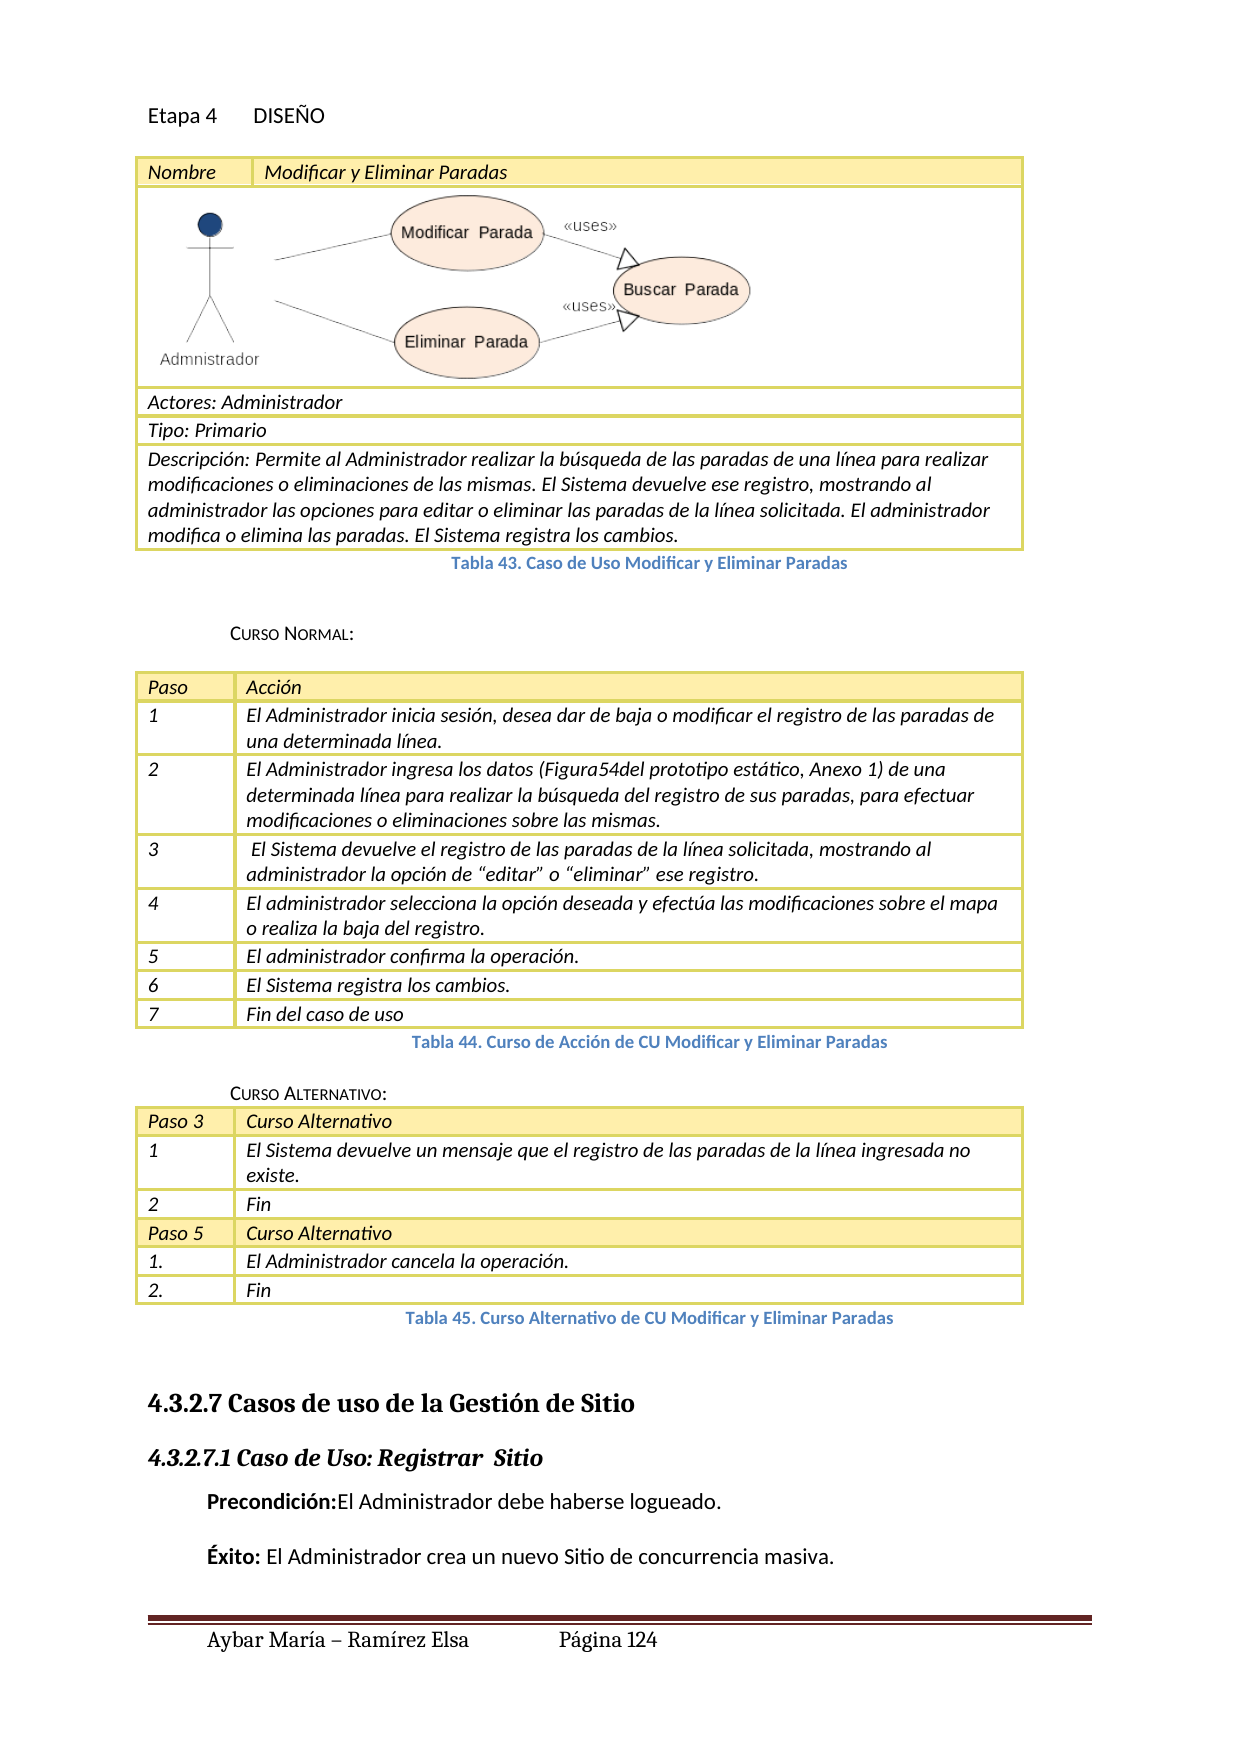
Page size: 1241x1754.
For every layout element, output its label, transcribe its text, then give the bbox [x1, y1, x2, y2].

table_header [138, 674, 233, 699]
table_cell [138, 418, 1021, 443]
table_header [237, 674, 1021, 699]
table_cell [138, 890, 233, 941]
text Curso Normal: [171, 620, 1092, 645]
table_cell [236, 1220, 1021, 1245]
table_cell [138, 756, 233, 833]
text Tabla 43. Caso de Uso Modificar y Eliminar Paradas [148, 551, 1092, 574]
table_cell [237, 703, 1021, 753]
subtitle 4.3.2.7.1 Caso de Uso: Registrar Sitio [148, 1444, 1092, 1472]
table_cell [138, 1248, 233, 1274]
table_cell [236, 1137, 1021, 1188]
text Éxito: El Administrador crea un nuevo Sitio de concurrencia masiva. [148, 1542, 1092, 1570]
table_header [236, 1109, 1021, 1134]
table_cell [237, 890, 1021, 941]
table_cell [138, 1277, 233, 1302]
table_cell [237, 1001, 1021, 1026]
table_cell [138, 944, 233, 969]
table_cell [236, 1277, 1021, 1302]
text Tabla 44. Curso de Acción de CU Modificar y Eliminar Paradas [352, 1030, 888, 1053]
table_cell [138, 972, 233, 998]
text Precondición:El Administrador debe haberse logueado. [148, 1487, 1092, 1515]
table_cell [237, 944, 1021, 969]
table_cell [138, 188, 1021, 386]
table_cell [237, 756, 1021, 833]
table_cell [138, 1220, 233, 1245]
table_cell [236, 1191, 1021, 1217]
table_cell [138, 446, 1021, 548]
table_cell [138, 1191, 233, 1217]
text Tabla 45. Curso Alternativo de CU Modificar y Eliminar Paradas [346, 1306, 894, 1329]
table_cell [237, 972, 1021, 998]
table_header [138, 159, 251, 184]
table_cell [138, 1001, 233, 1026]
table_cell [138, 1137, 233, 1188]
text Curso Alternativo: [171, 1080, 1092, 1106]
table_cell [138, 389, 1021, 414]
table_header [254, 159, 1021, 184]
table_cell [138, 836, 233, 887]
subtitle 4.3.2.7 Casos de uso de la Gestión de Sitio [148, 1388, 1092, 1419]
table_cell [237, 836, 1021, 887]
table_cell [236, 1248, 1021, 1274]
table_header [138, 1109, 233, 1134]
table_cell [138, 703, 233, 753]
